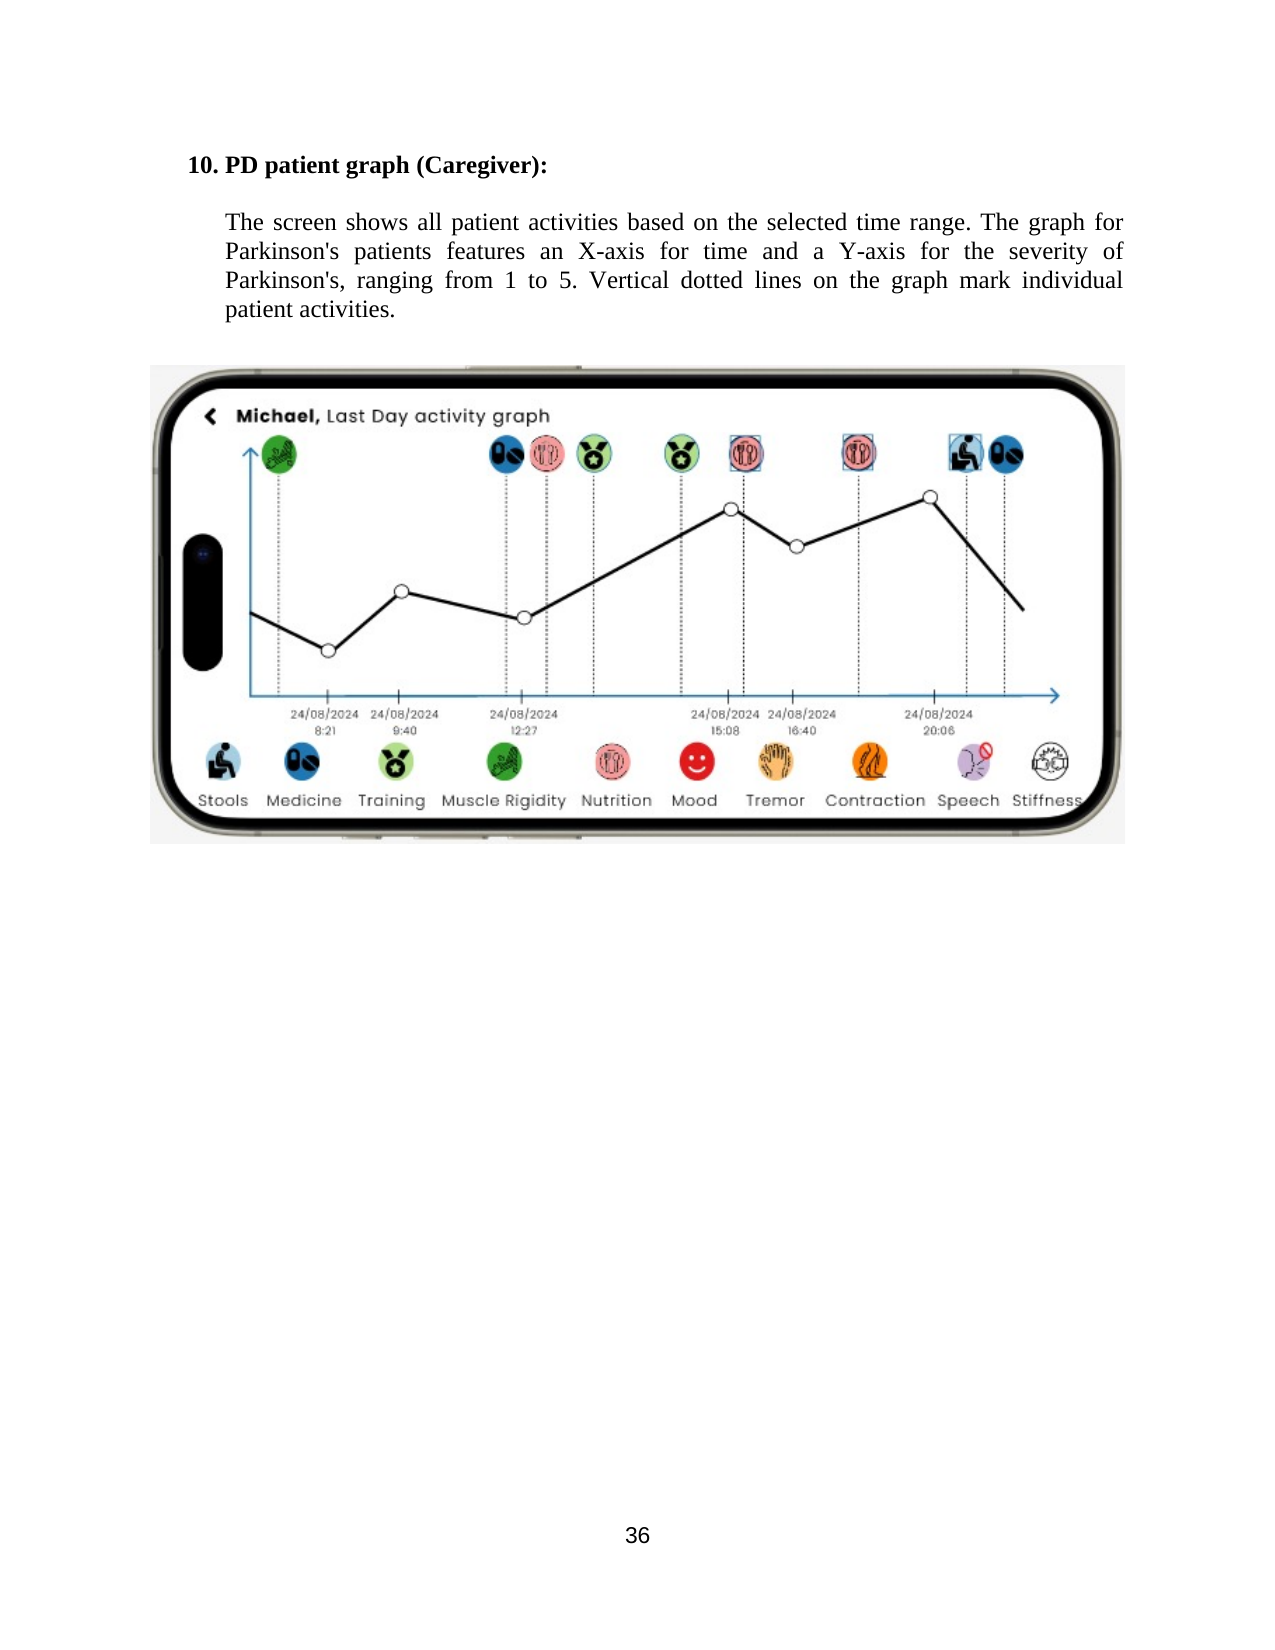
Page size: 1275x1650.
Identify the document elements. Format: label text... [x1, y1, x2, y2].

list PD patient graph (Caregiver): [187, 150, 1125, 179]
text The screen shows all patient activities based on the selected time range. The graph for Parkinson's patients features an X-axis for time and a Y-axis for the severity of Parkinson's, ranging from 1 to 5. Vertical dotted lines on the graph mark individual patient activities. [225, 207, 1125, 322]
picture [150, 365, 1125, 844]
